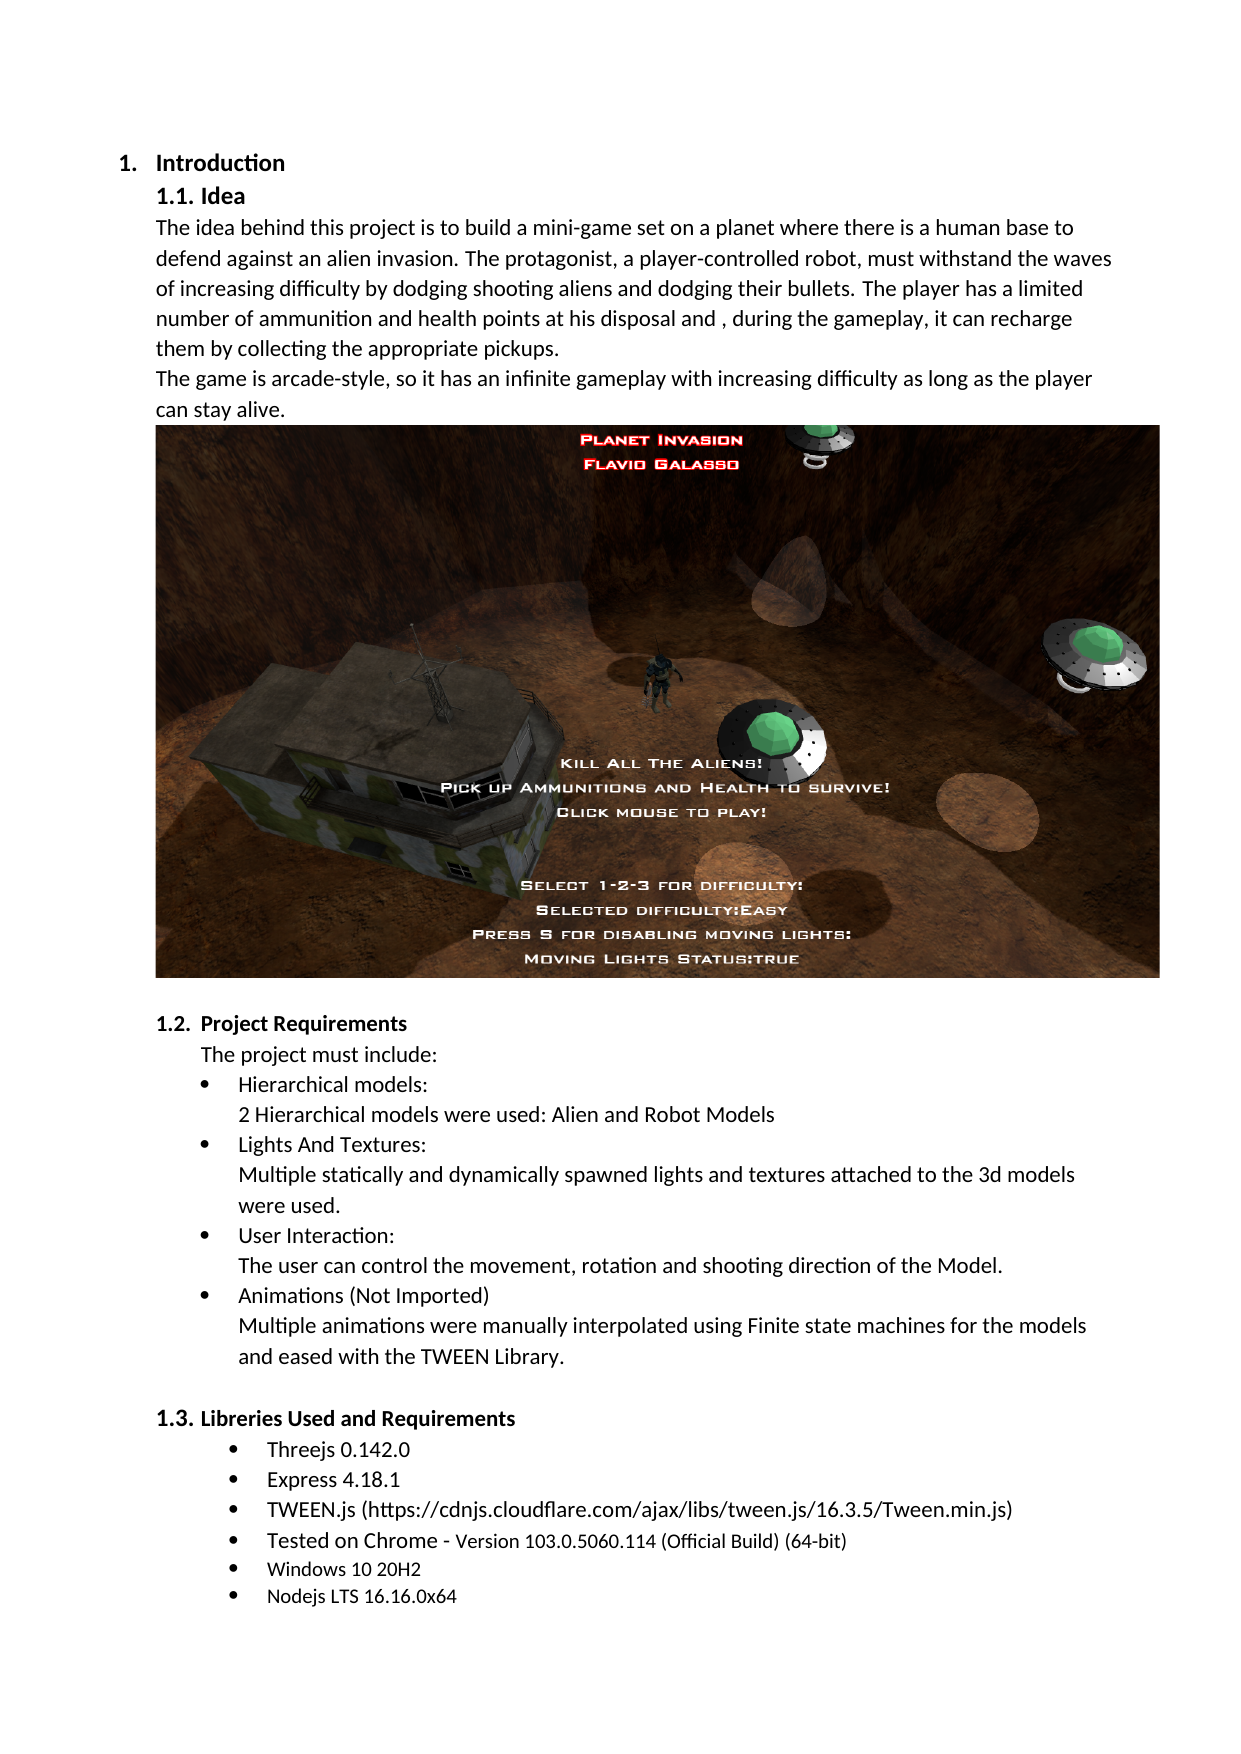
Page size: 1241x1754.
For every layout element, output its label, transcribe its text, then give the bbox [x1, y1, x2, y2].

picture [155, 425, 1160, 978]
list Tested on Chrome - Version 103.0.5060.114 (Official Build) (64-bit) [229, 1526, 1122, 1554]
list Lights And Textures: [201, 1130, 1122, 1158]
list 2 Hierarchical models were used: Alien and Robot Models [238, 1100, 1122, 1128]
list Introduction [118, 148, 1122, 178]
list The idea behind this project is to build a mini-game set on a planet where there is a human base to defend against an alien invasion. The protagonist, a player-controlled robot, must withstand the waves of increasing difficulty by dodging shooting aliens and dodging their bullets. The player has a limited number of ammunition and health points at his disposal and , during the gameplay, it can recharge them by collecting the appropriate pickups. [156, 213, 1122, 362]
list Multiple statically and dynamically spawned lights and textures attached to the 3d models were used. [238, 1161, 1122, 1219]
list Project Requirements [156, 1009, 1122, 1038]
list The game is arcade-style, so it has an infinite gameplay with increasing difficulty as long as the player can stay alive. [156, 364, 1122, 423]
list Threejs 0.142.0 [229, 1435, 1122, 1463]
list The user can control the movement, rotation and shooting direction of the Model. [238, 1251, 1122, 1279]
list Windows 10 20H2 [229, 1556, 1122, 1581]
list The project must include: [201, 1040, 1122, 1068]
list Nodejs LTS 16.16.0x64 [229, 1583, 1122, 1609]
list Multiple animations were manually interpolated using Finite state machines for the models and eased with the TWEEN Library. [238, 1312, 1122, 1370]
list Idea [156, 181, 1122, 211]
list Libreries Used and Requirements [156, 1402, 1122, 1433]
list User Interaction: [201, 1221, 1122, 1249]
list TWEEN.js (https://cdnjs.cloudflare.com/ajax/libs/tween.js/16.3.5/Tween.min.js) [229, 1496, 1122, 1524]
list Animations (Not Imported) [201, 1281, 1122, 1309]
list Hierarchical models: [201, 1070, 1122, 1098]
list Express 4.18.1 [229, 1465, 1122, 1493]
